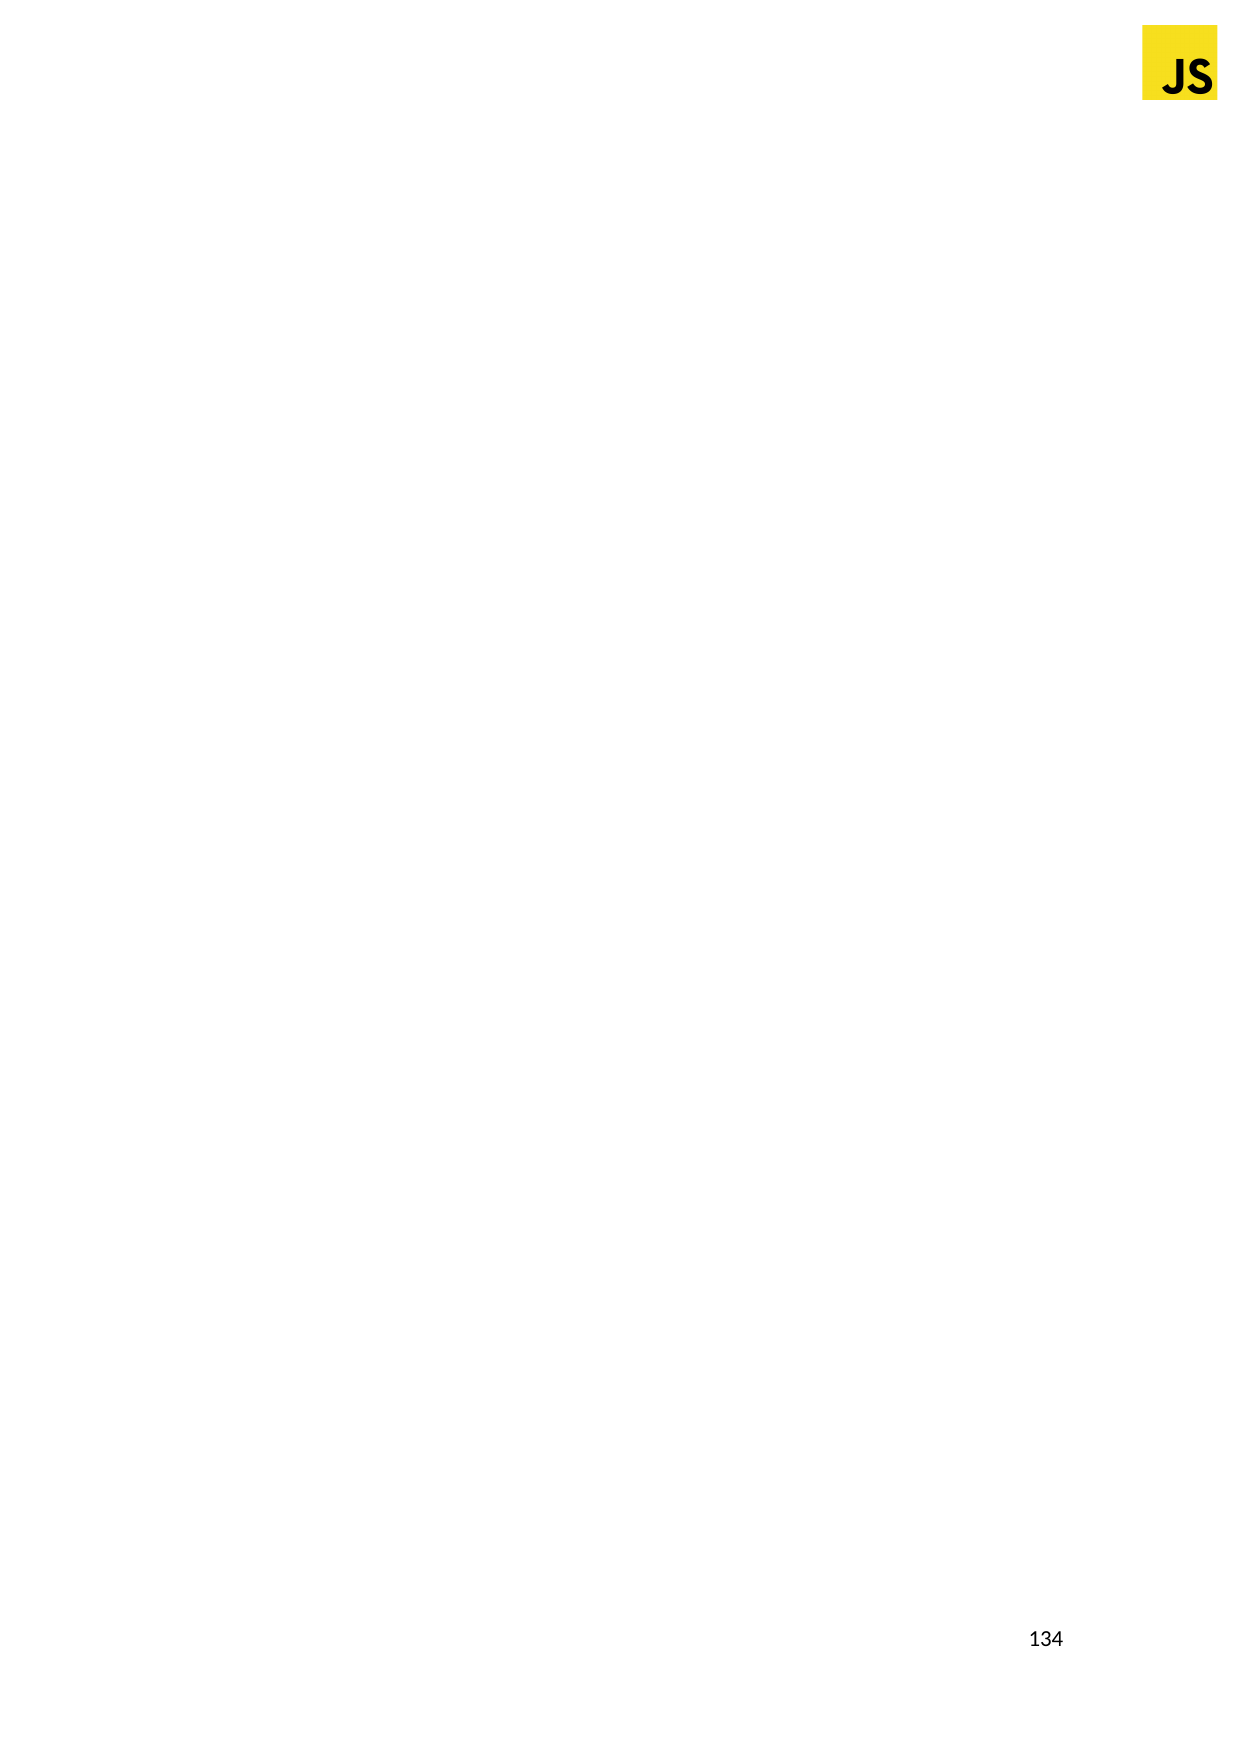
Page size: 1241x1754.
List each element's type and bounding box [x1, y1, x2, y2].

picture [1142, 25, 1218, 100]
